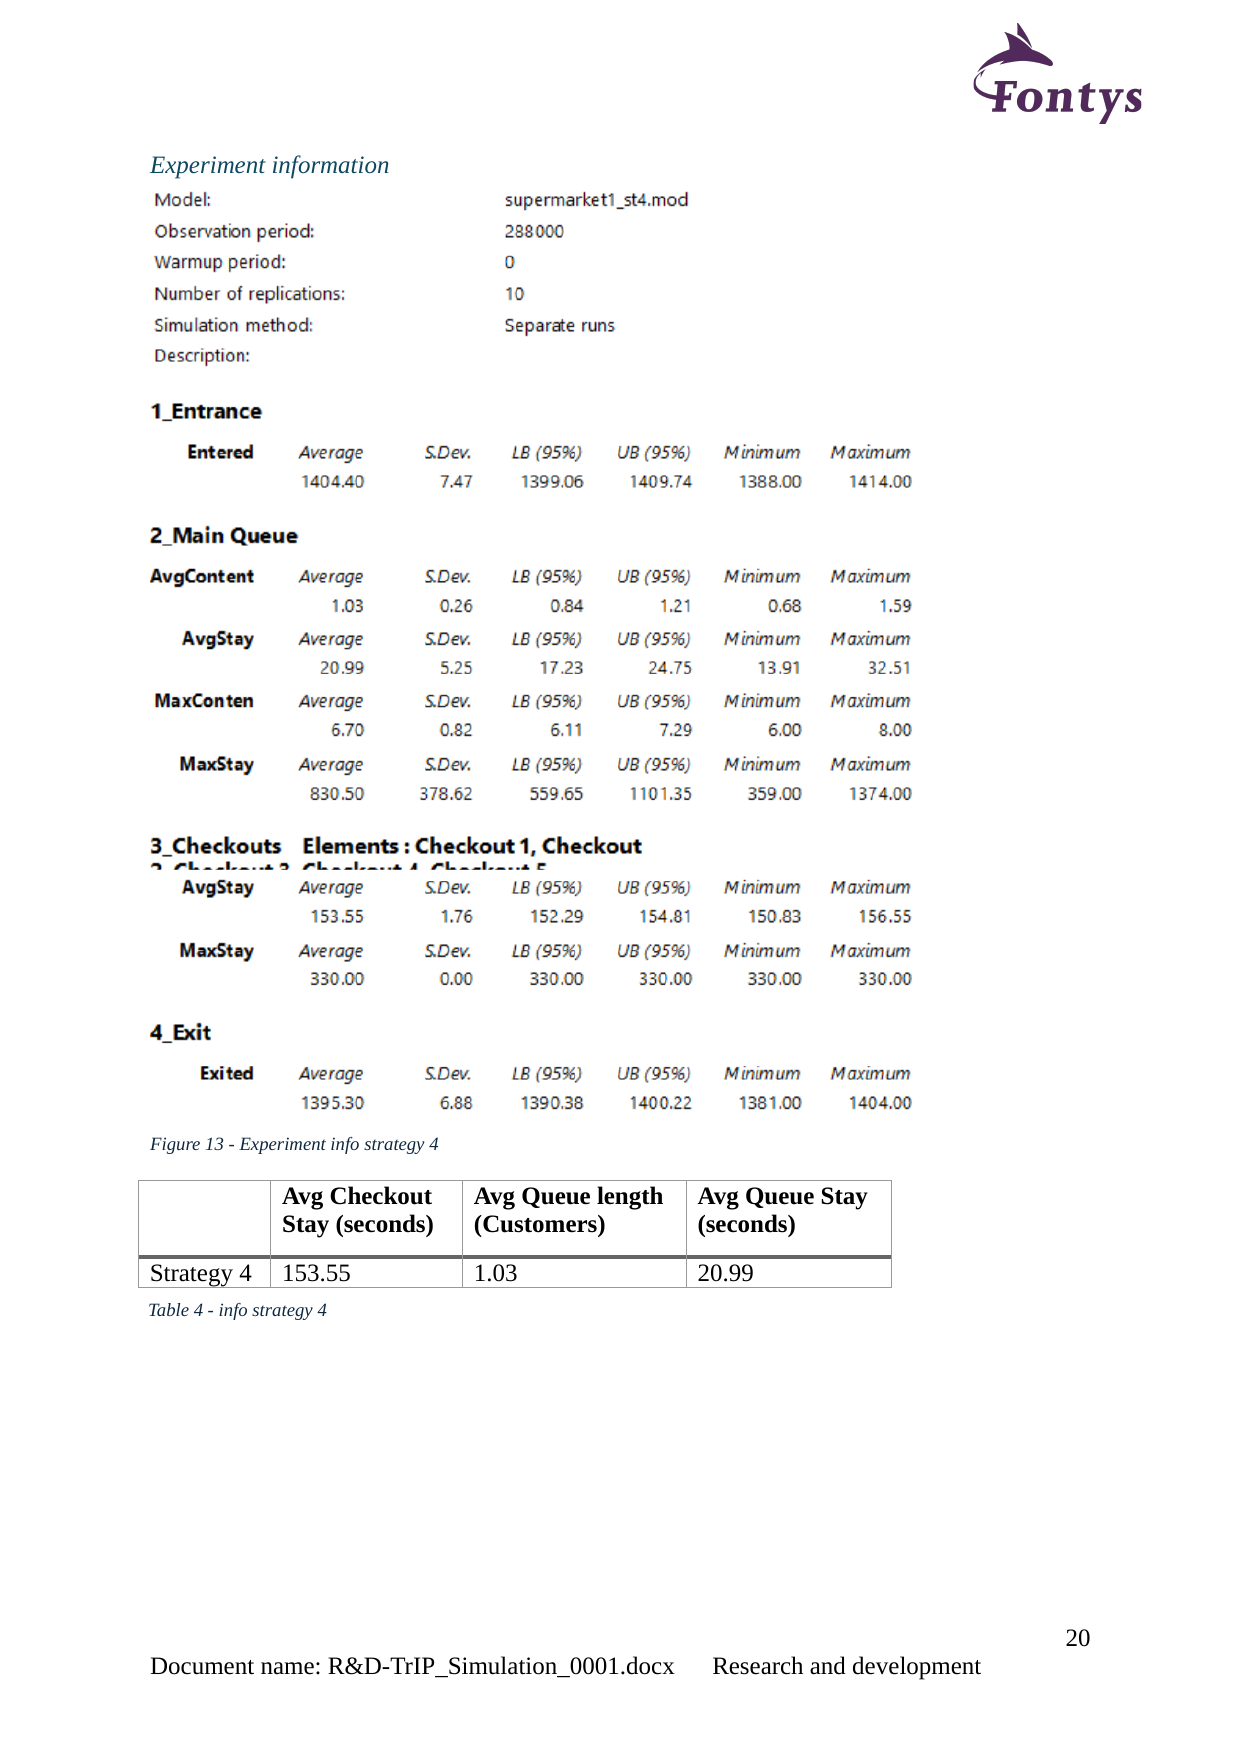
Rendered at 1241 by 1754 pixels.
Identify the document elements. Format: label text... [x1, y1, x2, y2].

table_header Avg Checkout Stay (seconds) [271, 1181, 462, 1255]
text Table 4 - info strategy 4 [148, 1299, 329, 1321]
picture [973, 23, 1142, 124]
table_header Avg Queue length (Customers) [463, 1181, 686, 1255]
text Figure 13 - Experiment info strategy 4 [150, 1133, 1090, 1155]
table_cell Strategy 4 [139, 1259, 270, 1287]
table_cell 1.03 [463, 1259, 686, 1287]
table_cell 153.55 [271, 1259, 462, 1287]
table_header [139, 1181, 270, 1255]
table_cell 20.99 [687, 1259, 891, 1287]
table_header Avg Queue Stay (seconds) [687, 1181, 891, 1255]
subtitle Experiment information [150, 150, 1090, 179]
picture [150, 187, 918, 1113]
